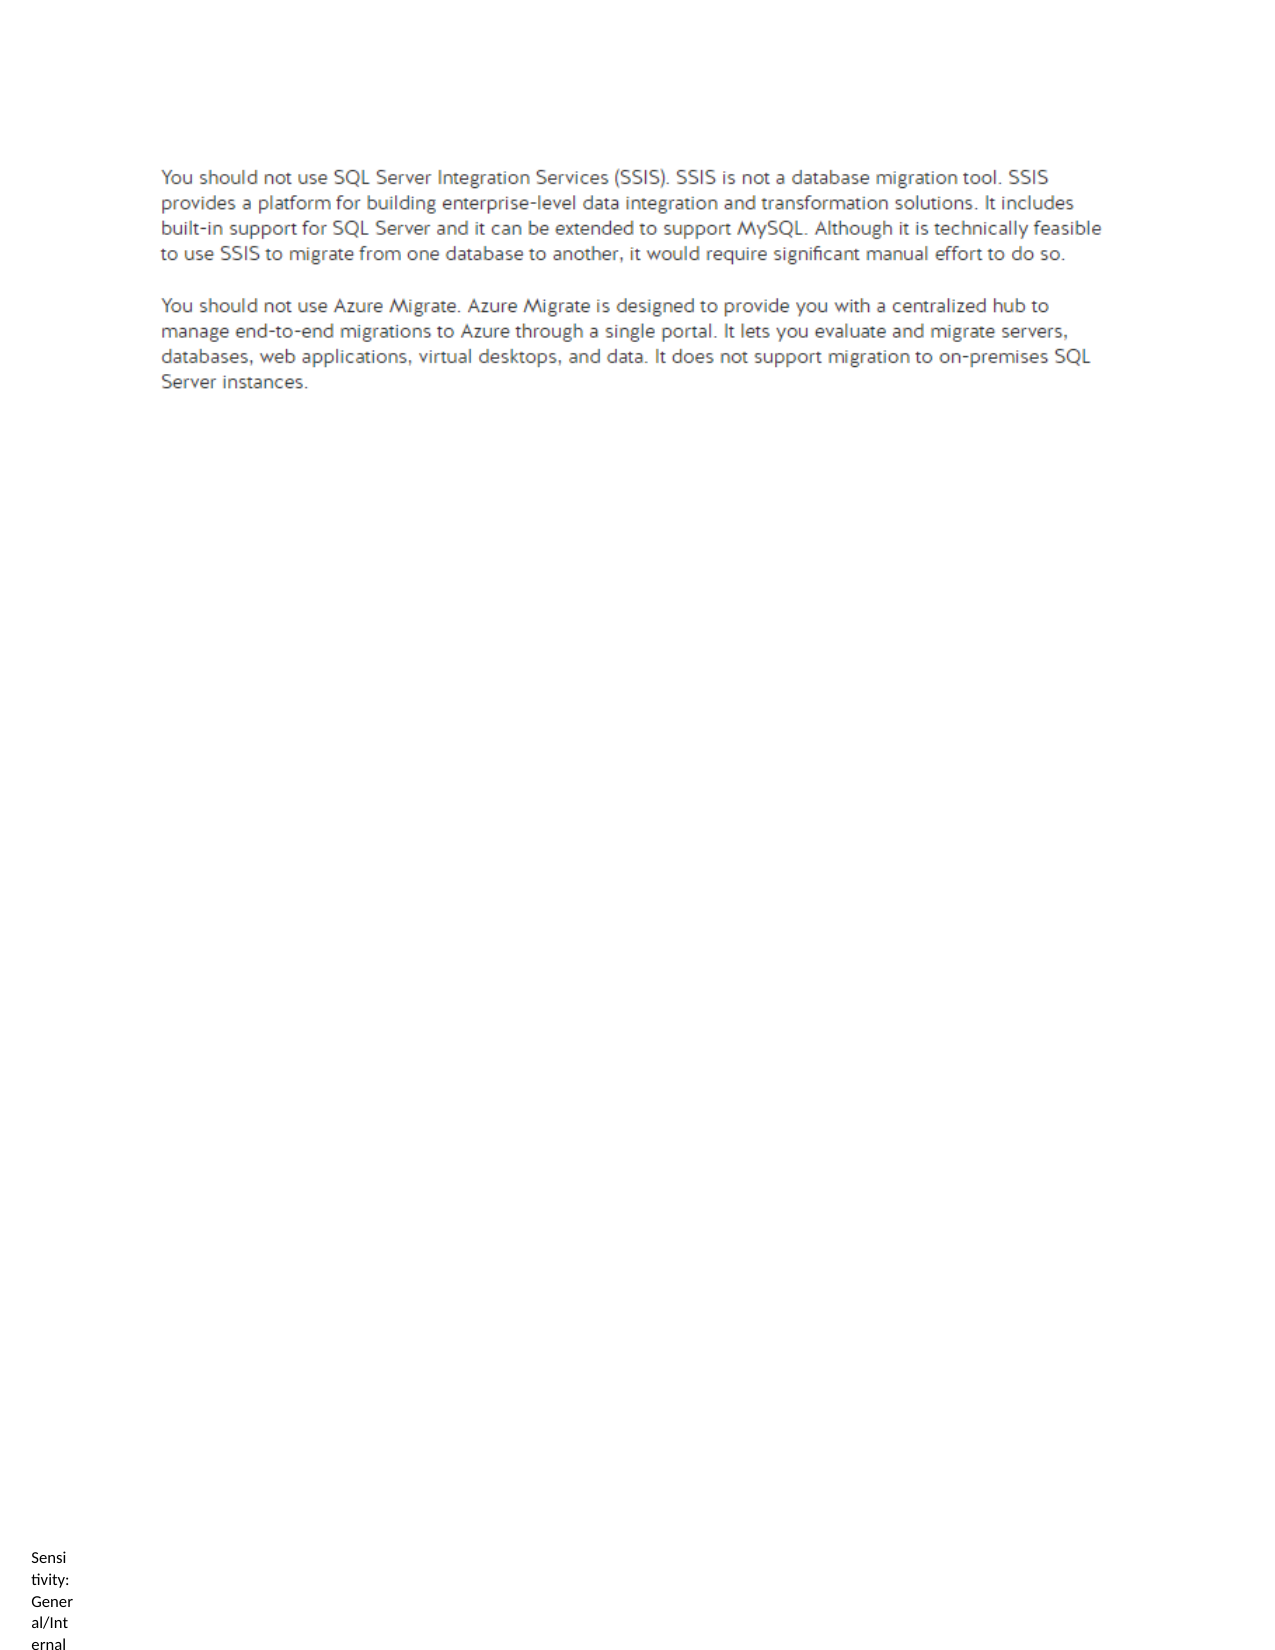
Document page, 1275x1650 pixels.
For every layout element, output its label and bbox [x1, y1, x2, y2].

picture [150, 150, 1125, 397]
